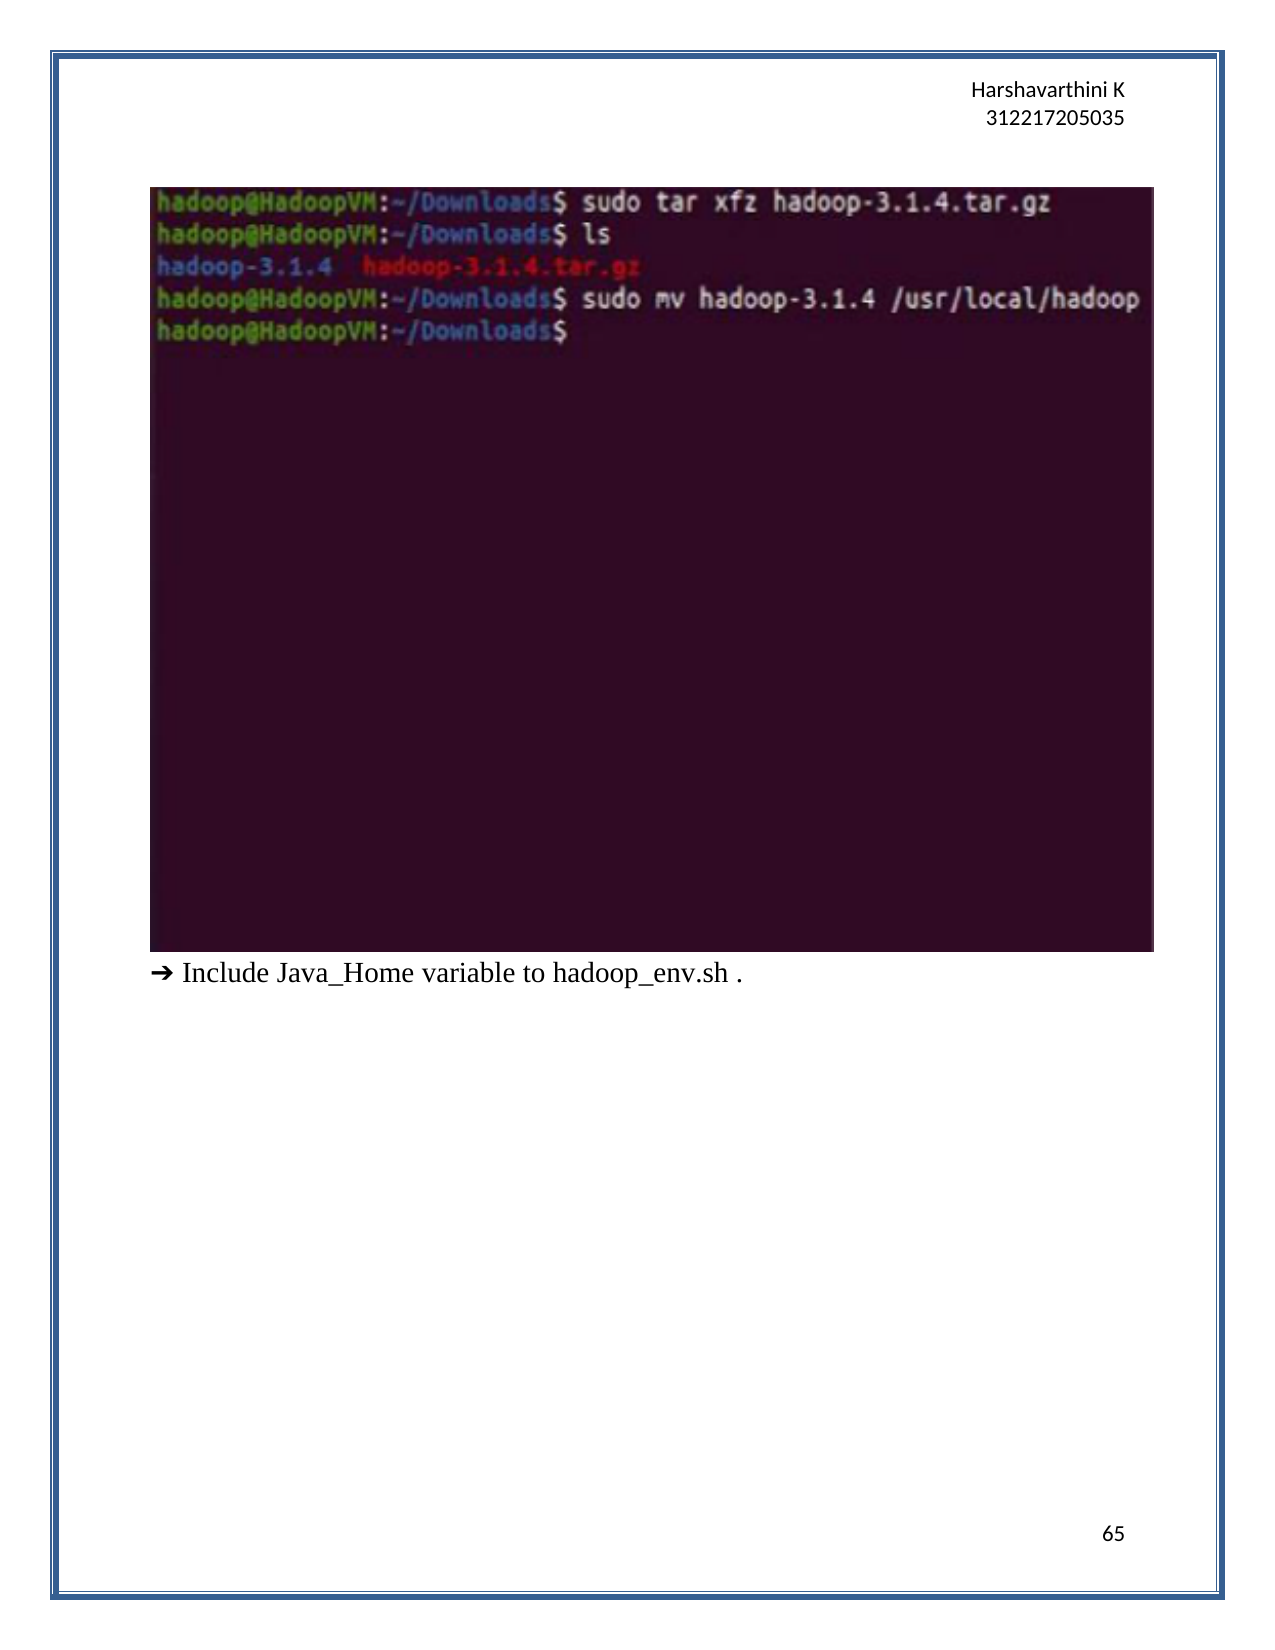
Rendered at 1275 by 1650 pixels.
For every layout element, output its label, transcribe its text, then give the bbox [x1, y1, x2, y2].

text ➔ Include Java_Home variable to hadoop_env.sh . [150, 952, 1125, 991]
picture [150, 187, 1154, 952]
